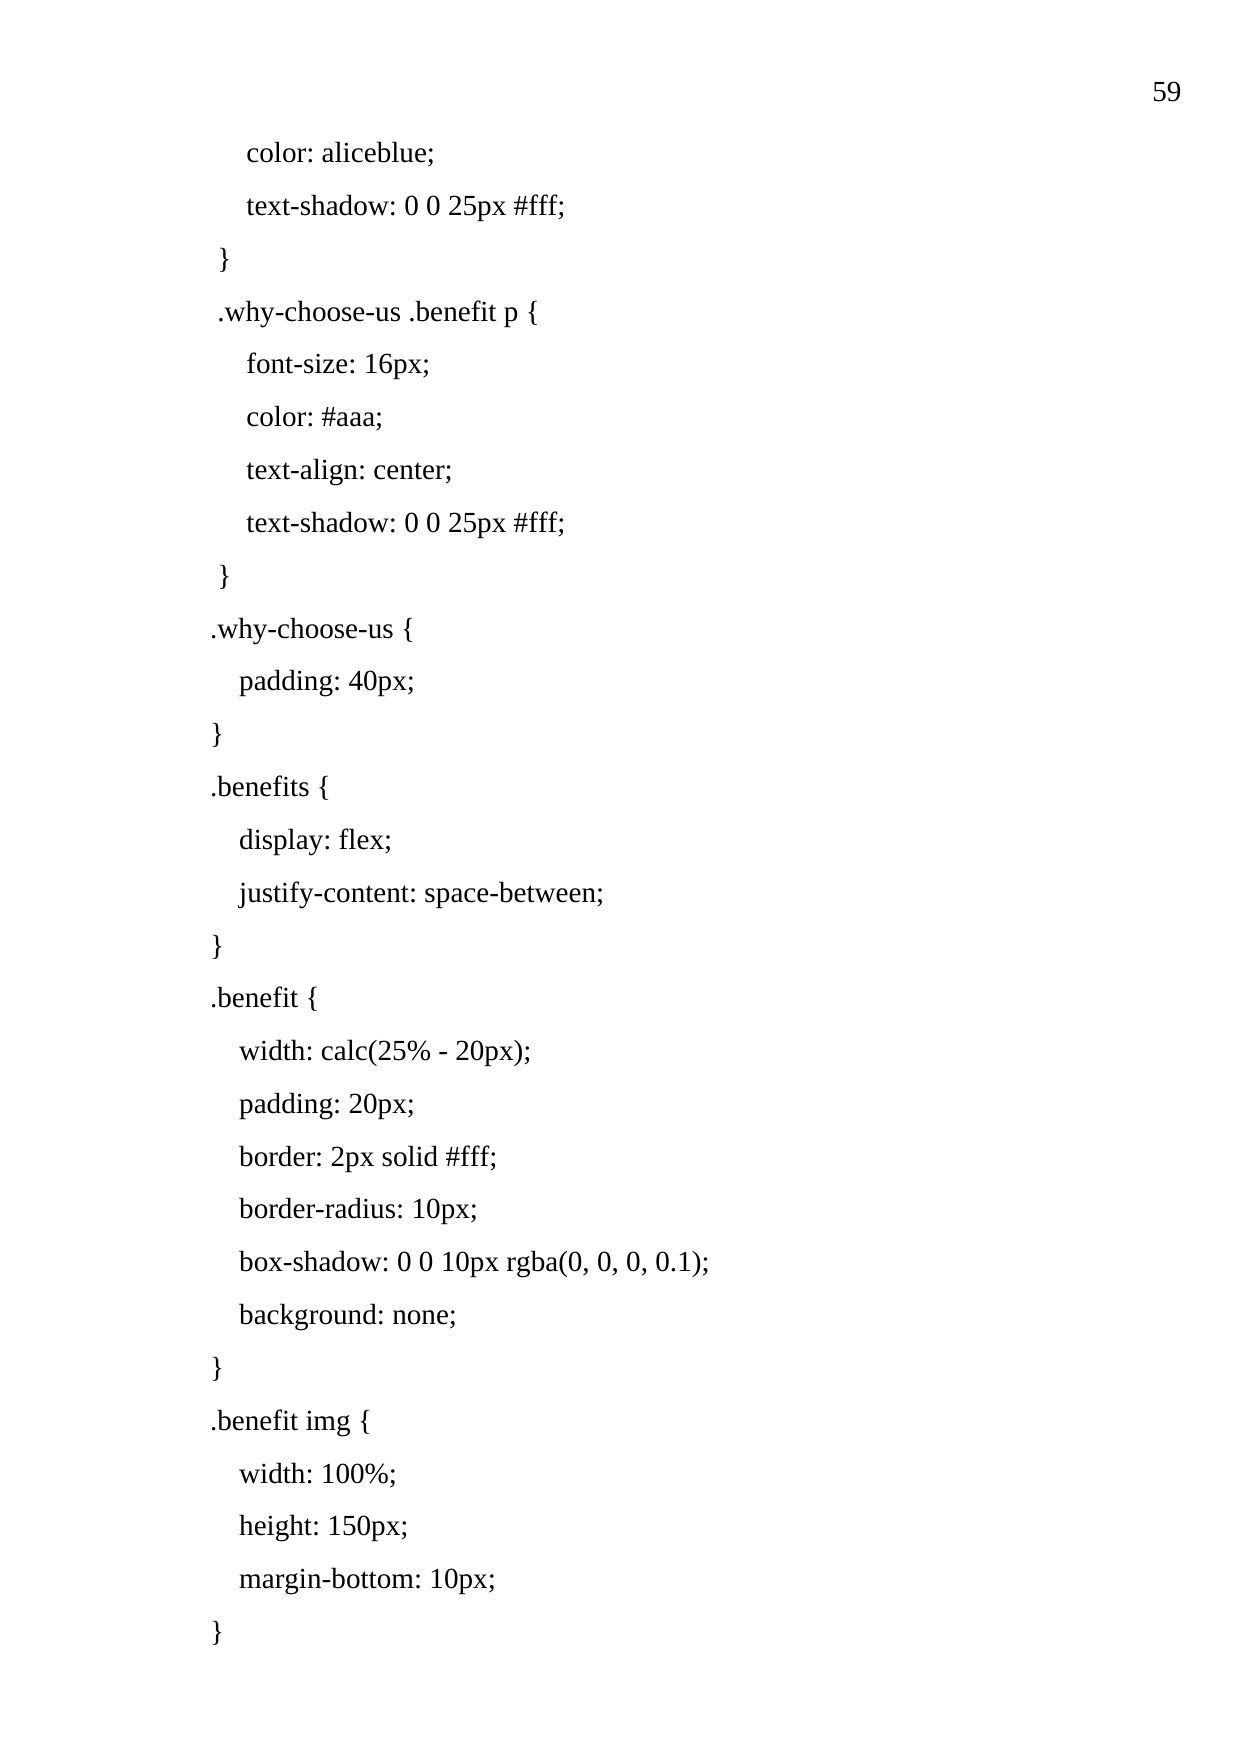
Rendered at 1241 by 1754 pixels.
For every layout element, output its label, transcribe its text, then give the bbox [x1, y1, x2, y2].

text } [210, 241, 1181, 274]
text justify-content: space-between; [210, 875, 1181, 908]
text border: 2px solid #fff; [210, 1139, 1181, 1172]
text } [210, 1350, 1181, 1384]
text margin-bottom: 10px; [210, 1561, 1181, 1595]
text padding: 20px; [210, 1086, 1181, 1119]
text padding: 40px; [210, 663, 1181, 697]
text } [210, 1614, 1181, 1648]
text .benefits { [210, 769, 1181, 803]
text color: #aaa; [210, 399, 1181, 433]
text .why-choose-us .benefit p { [210, 294, 1181, 327]
text } [210, 558, 1181, 591]
text .benefit img { [210, 1403, 1181, 1436]
text .benefit { [210, 980, 1181, 1014]
text font-size: 16px; [210, 347, 1181, 380]
text text-align: center; [210, 452, 1181, 486]
text width: calc(25% - 20px); [210, 1033, 1181, 1067]
text color: aliceblue; [210, 135, 1181, 169]
text border-radius: 10px; [210, 1192, 1181, 1225]
text } [210, 928, 1181, 961]
text background: none; [210, 1297, 1181, 1331]
text text-shadow: 0 0 25px #fff; [210, 505, 1181, 539]
text .why-choose-us { [210, 611, 1181, 644]
text width: 100%; [210, 1456, 1181, 1489]
text } [210, 716, 1181, 750]
text display: flex; [210, 822, 1181, 856]
text height: 150px; [210, 1508, 1181, 1542]
text text-shadow: 0 0 25px #fff; [210, 188, 1181, 222]
text box-shadow: 0 0 10px rgba(0, 0, 0, 0.1); [210, 1244, 1181, 1278]
